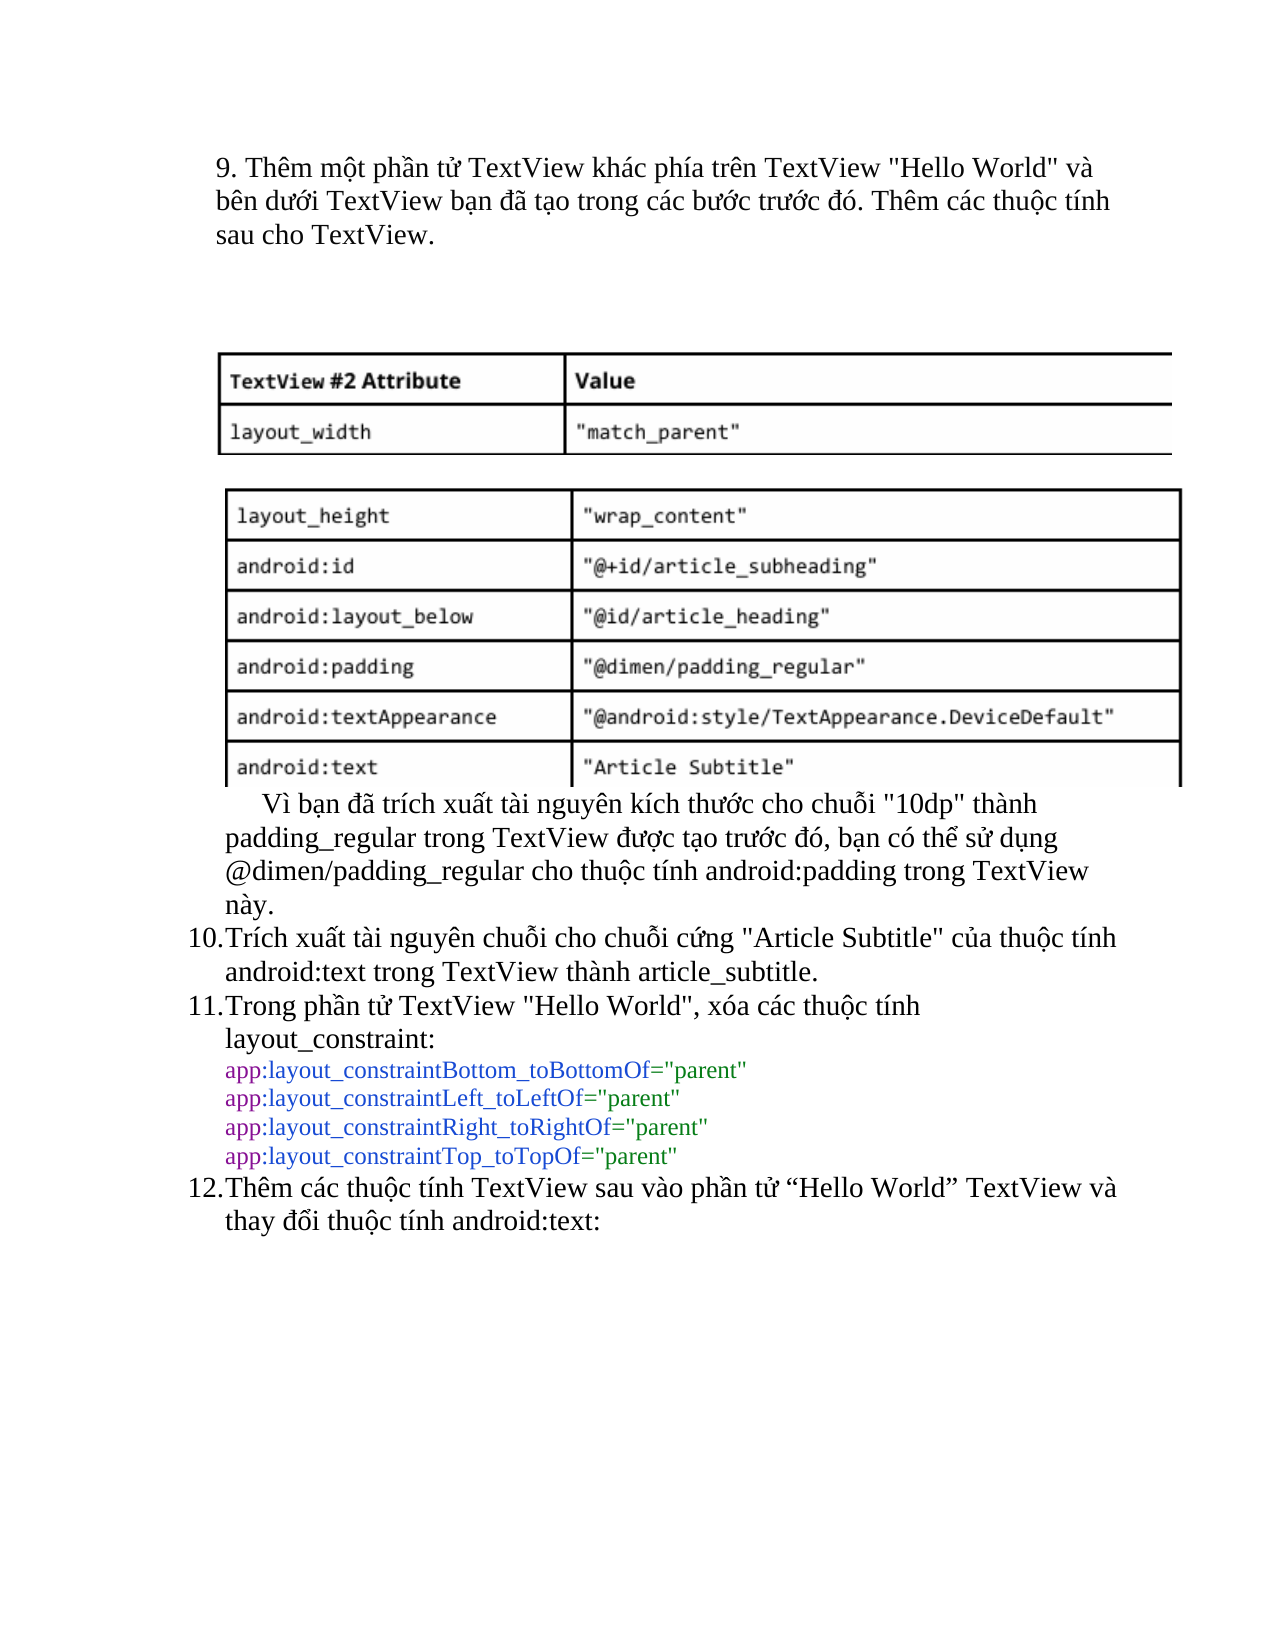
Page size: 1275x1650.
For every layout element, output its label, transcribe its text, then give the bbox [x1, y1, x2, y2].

picture [225, 487, 1187, 787]
text app:layout_constraintBottom_toBottomOf="parent" app:layout_constraintLeft_toLeftOf="parent" app:layout_constraintRight_toRightOf="parent" app:layout_constraintTop_toTopOf="parent" [225, 1055, 1125, 1170]
text Vì bạn đã trích xuất tài nguyên kích thước cho chuỗi "10dp" thành padding_regular trong TextView được tạo trước đó, bạn có thể sử dụng @dimen/padding_regular cho thuộc tính android:padding trong TextView này. [225, 787, 1125, 921]
text 9. Thêm một phần tử TextView khác phía trên TextView "Hello World" và bên dưới TextView bạn đã tạo trong các bước trước đó. Thêm các thuộc tính sau cho TextView. [216, 150, 1125, 251]
list Thêm các thuộc tính TextView sau vào phần tử “Hello World” TextView và thay đổi thuộc tính android:text: [187, 1170, 1125, 1237]
picture [215, 351, 1172, 455]
list Trích xuất tài nguyên chuỗi cho chuỗi cứng "Article Subtitle" của thuộc tính android:text trong TextView thành article_subtitle. [187, 921, 1125, 988]
list Trong phần tử TextView "Hello World", xóa các thuộc tính layout_constraint: [187, 988, 1125, 1055]
